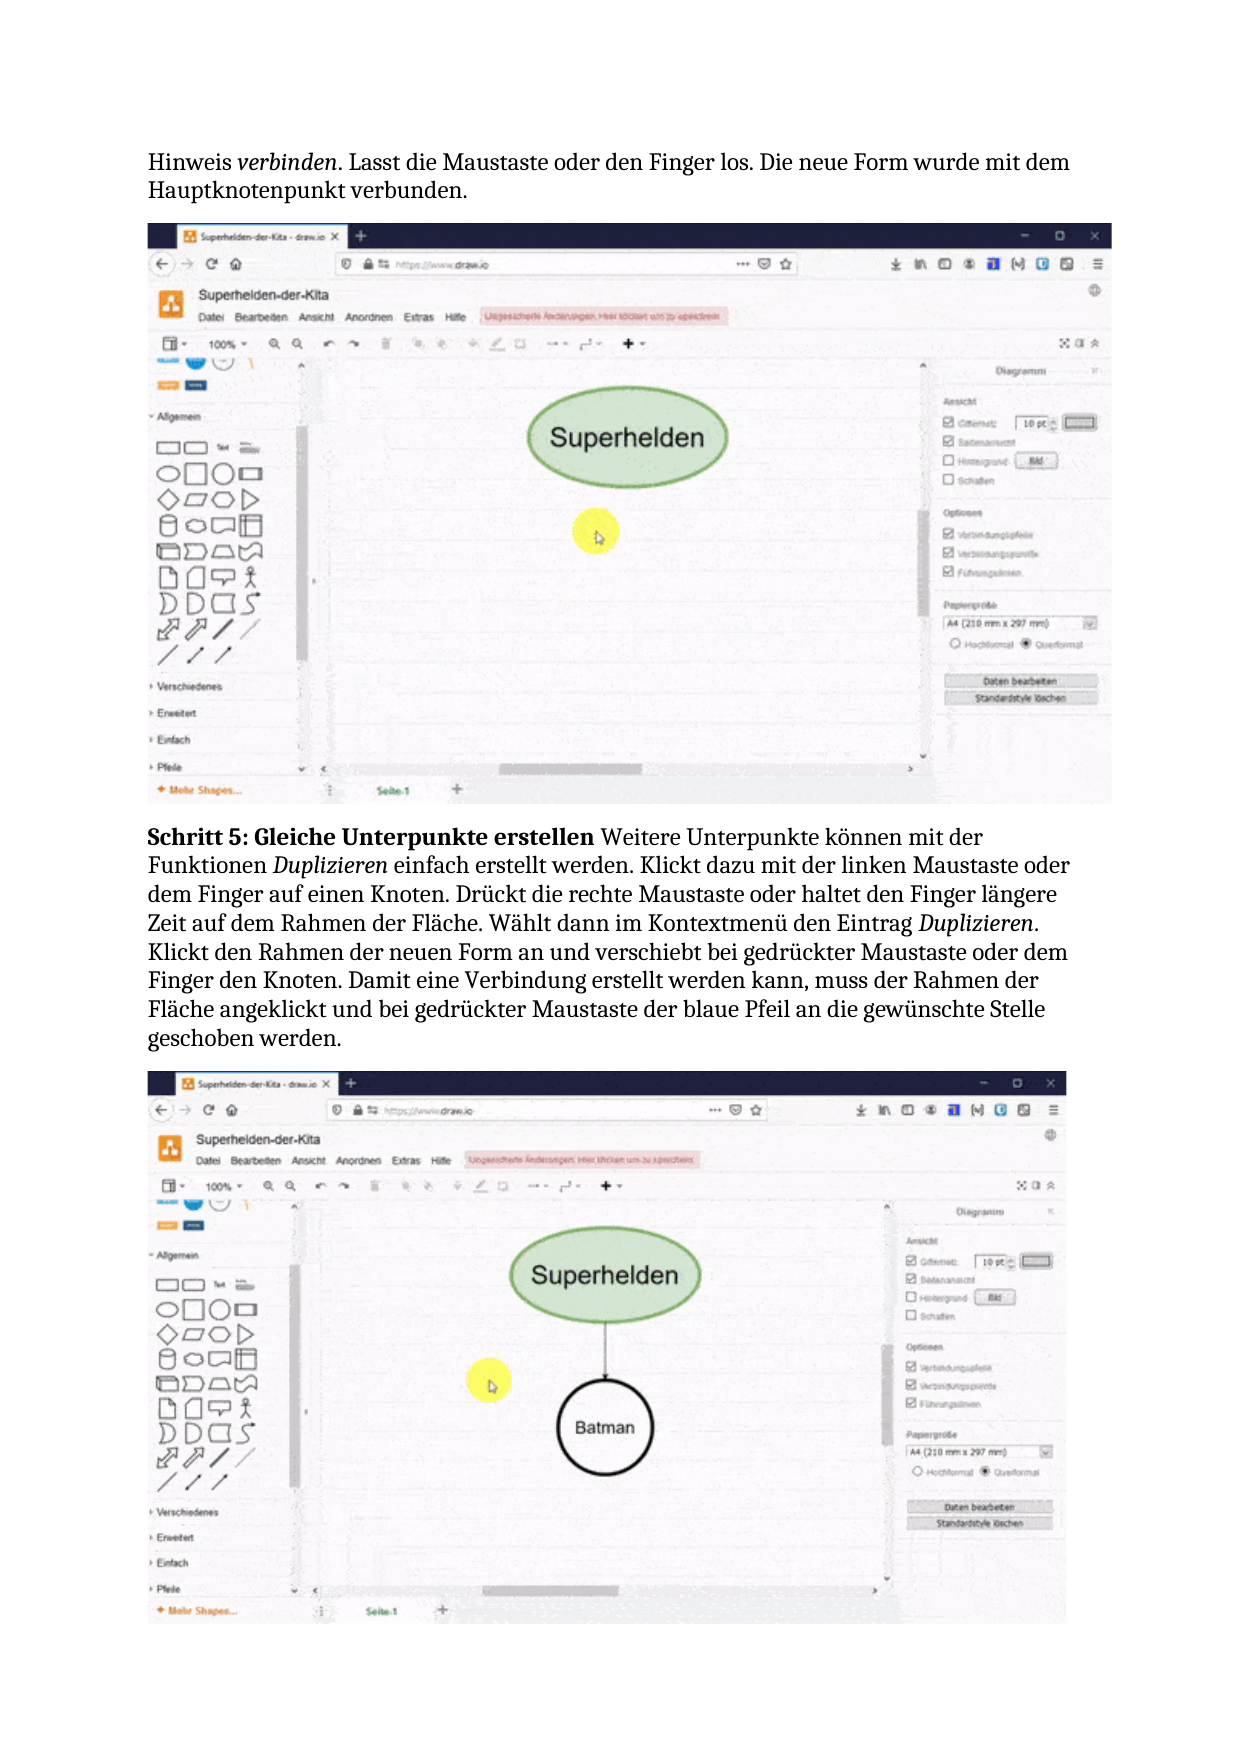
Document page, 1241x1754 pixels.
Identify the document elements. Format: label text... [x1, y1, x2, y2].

picture [147, 223, 1112, 804]
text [148, 148, 1093, 205]
text Schritt 5: Gleiche Unterpunkte erstellen Weitere Unterpunkte können mit der Funktionen Duplizieren einfach erstellt werden. Klickt dazu mit der linken Maustaste oder dem Finger auf einen Knoten. Drückt die rechte Maustaste oder haltet den Finger längere Zeit auf dem Rahmen der Fläche. Wählt dann im Kontextmenü den Eintrag Duplizieren. Klickt den Rahmen der neuen Form an und verschiebt bei gedrückter Maustaste oder dem Finger den Knoten. Damit eine Verbindung erstellt werden kann, muss der Rahmen der Fläche angeklickt und bei gedrückter Maustaste der blaue Pfeil an die gewünschte Stelle geschoben werden. [148, 823, 1093, 1053]
picture [147, 1071, 1067, 1624]
